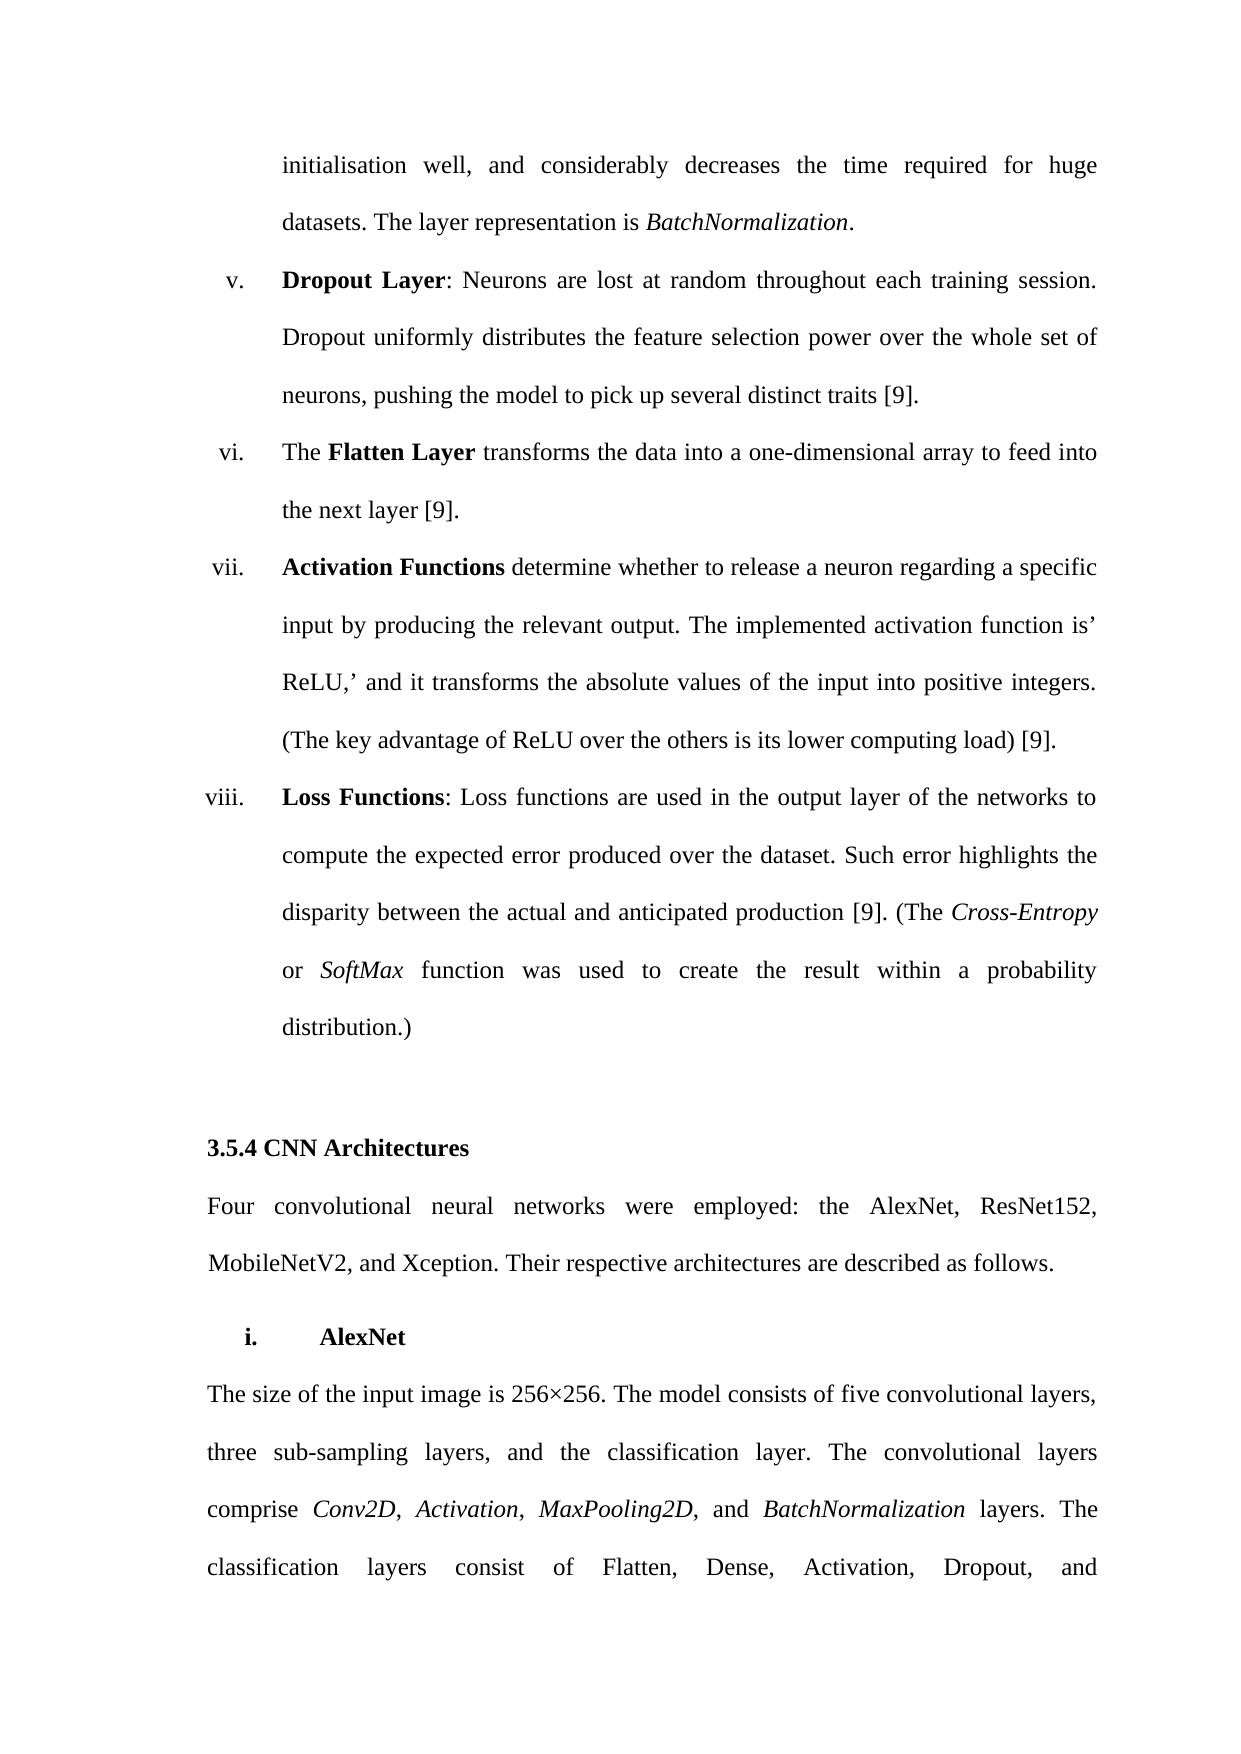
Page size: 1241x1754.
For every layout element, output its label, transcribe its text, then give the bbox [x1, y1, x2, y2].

list The Flatten Layer transforms the data into a one-dimensional array to feed into the next layer [9]. [244, 437, 1098, 524]
list AlexNet [244, 1322, 1098, 1350]
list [244, 150, 1098, 236]
list Loss Functions: Loss functions are used in the output layer of the networks to compute the expected error produced over the dataset. Such error highlights the disparity between the actual and anticipated production [9]. (The Cross-Entropy or SoftMax function was used to create the result within a probability distribution.) [244, 782, 1098, 1041]
list Dropout Layer: Neurons are lost at random throughout each training session. Dropout uniformly distributes the feature selection power over the whole set of neurons, pushing the model to pick up several distinct traits [9]. [244, 265, 1098, 409]
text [207, 1379, 1098, 1580]
subtitle 3.5.4 CNN Architectures [207, 1133, 1098, 1162]
list Activation Functions determine whether to release a neuron regarding a specific input by producing the relevant output. The implemented activation function is’ ReLU,’ and it transforms the absolute values of the input into positive integers. (The key advantage of ReLU over the others is its lower computing load) [9]. [244, 552, 1098, 754]
text Four convolutional neural networks were employed: the AlexNet, ResNet152, MobileNetV2, and Xception. Their respective architectures are described as follows. [207, 1191, 1098, 1277]
